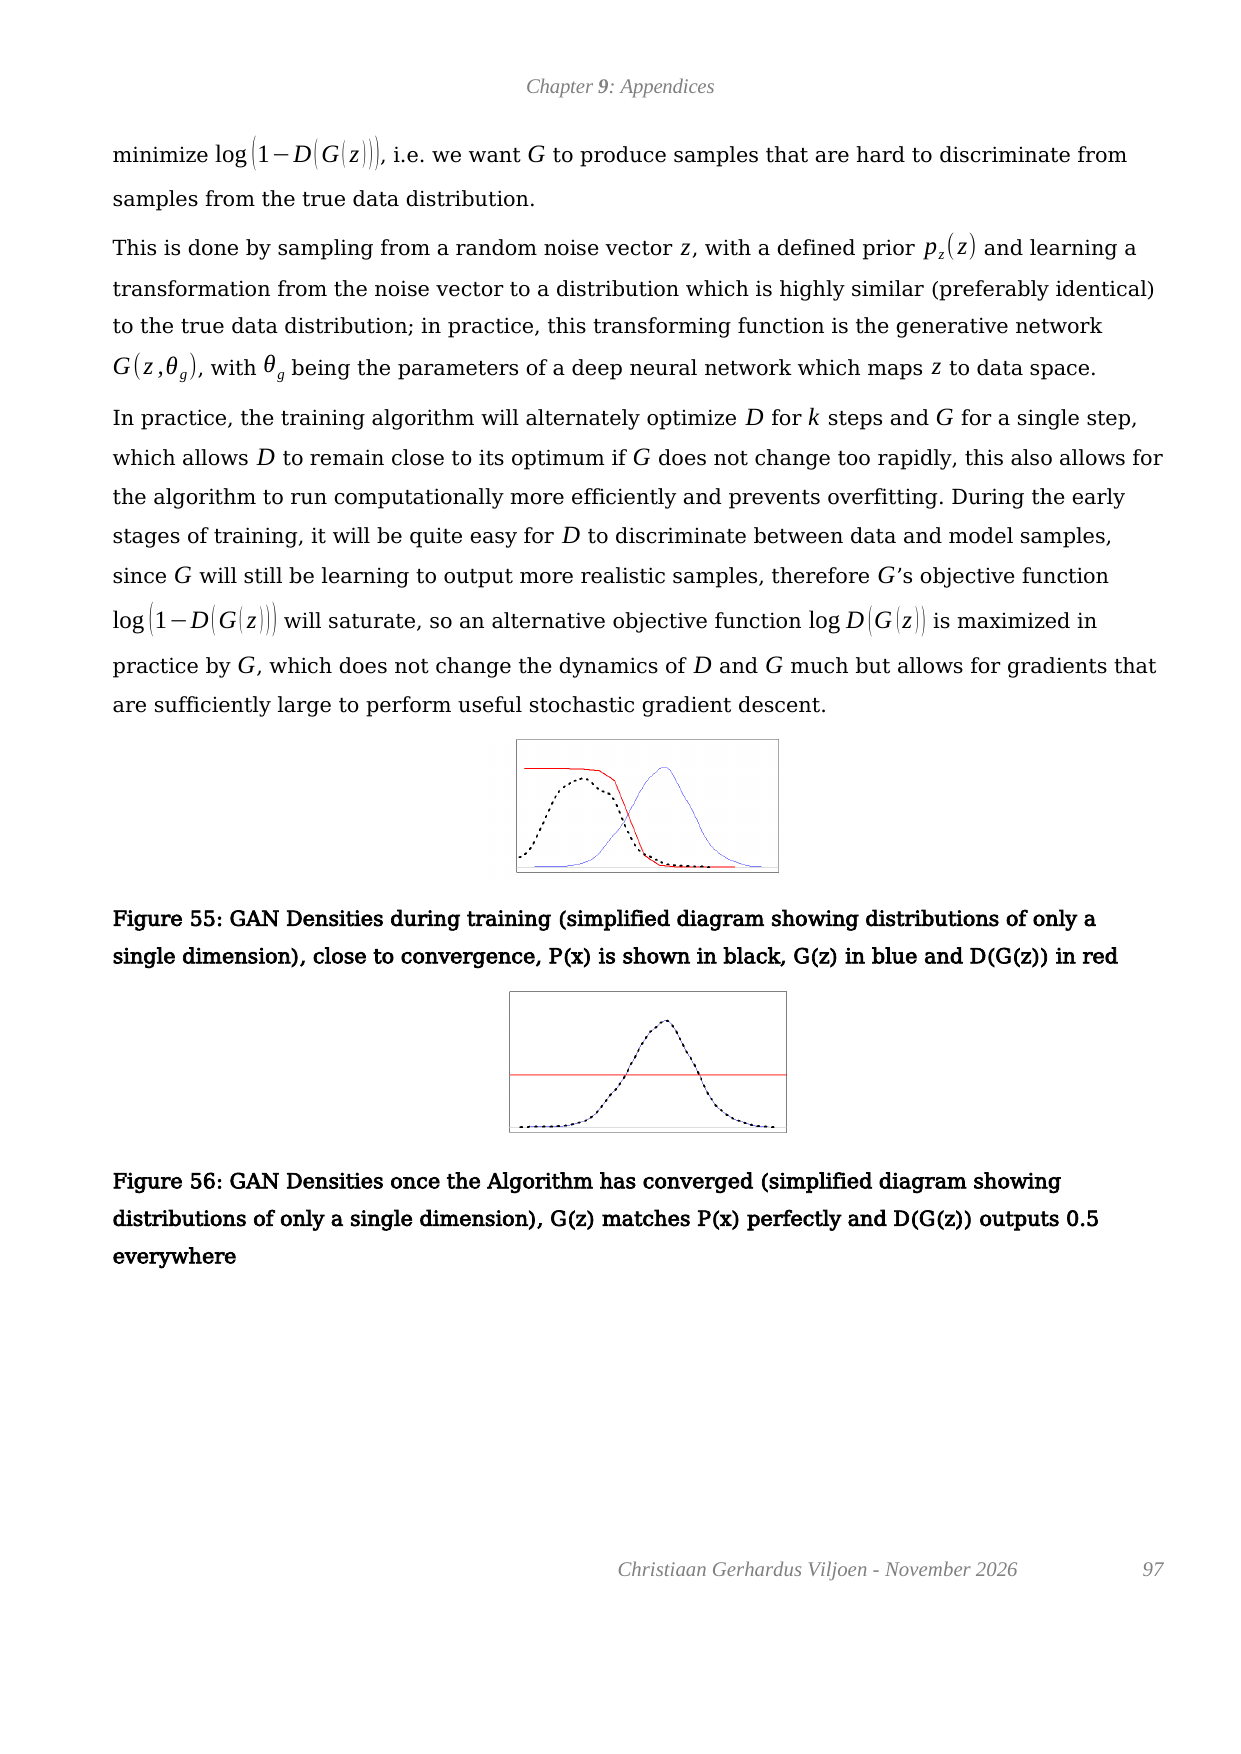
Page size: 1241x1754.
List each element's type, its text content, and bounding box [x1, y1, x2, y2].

picture [481, 737, 797, 885]
picture [472, 988, 806, 1147]
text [112, 135, 1165, 211]
text In practice, the training algorithm will alternately optimize for steps and for a single step, which allows to remain close to its optimum if does not change too rapidly, this also allows for the algorithm to run computationally more efficiently and prevents overfitting. During the early stages of training, it will be quite easy for to discriminate between data and model samples, since will still be learning to output more realistic samples, therefore ’s objective function will saturate, so an alternative objective function is maximized in practice by , which does not change the dynamics of and much but allows for gradients that are sufficiently large to perform useful stochastic gradient descent. [112, 404, 1165, 717]
text This is done by sampling from a random noise vector , with a defined prior and learning a transformation from the noise vector to a distribution which is highly similar (preferably identical) to the true data distribution; in practice, this transforming function is the generative network , with being the parameters of a deep neural network which maps to data space. [112, 231, 1165, 383]
